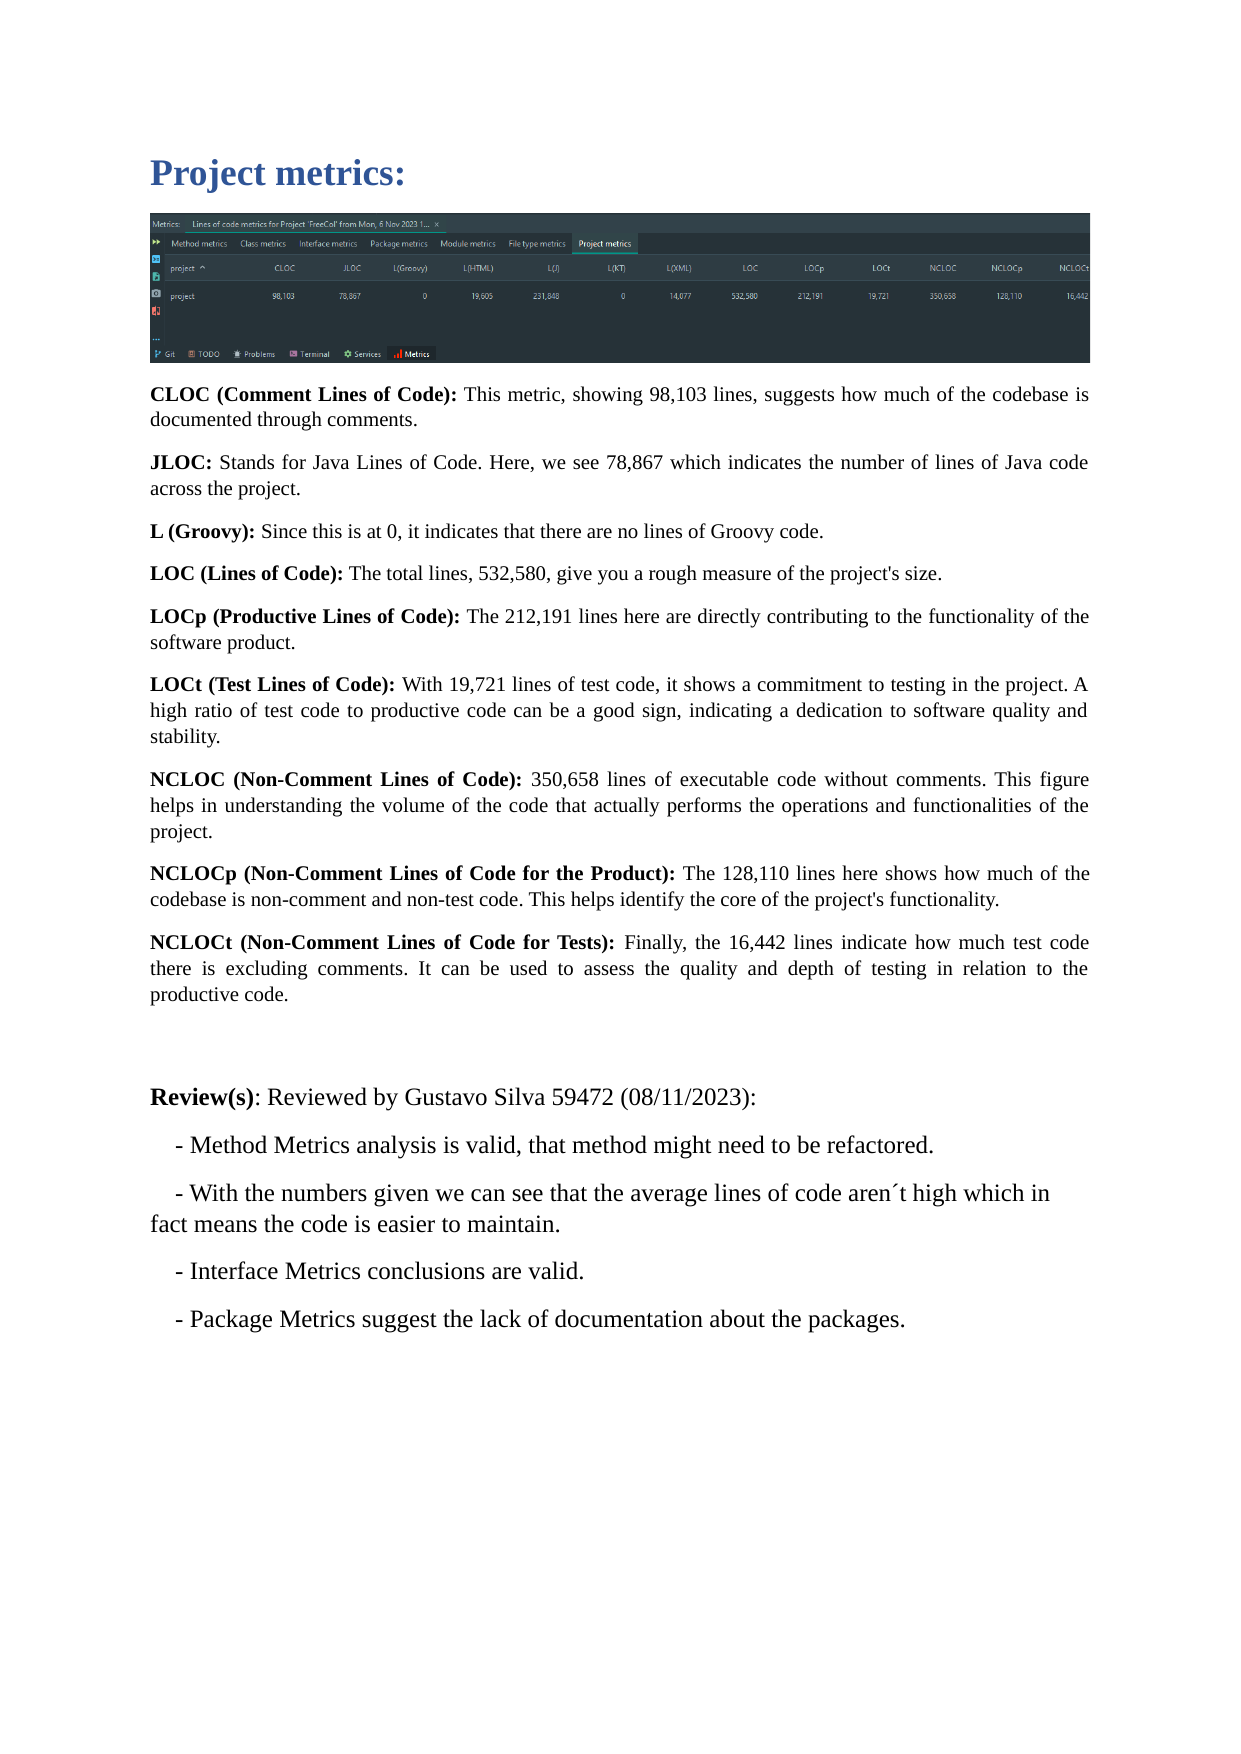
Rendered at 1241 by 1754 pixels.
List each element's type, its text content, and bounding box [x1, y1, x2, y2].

text - Package Metrics suggest the lack of documentation about the packages. [150, 1304, 1090, 1333]
text Project metrics: [150, 150, 1090, 193]
picture [150, 213, 1091, 363]
text - Interface Metrics conclusions are valid. [150, 1256, 1090, 1285]
text - With the numbers given we can see that the average lines of code aren´t high which in fact means the code is easier to maintain. [150, 1178, 1090, 1237]
text L (Groovy): Since this is at 0, it indicates that there are no lines of Groovy code. [150, 518, 1090, 543]
text NCLOC (Non-Comment Lines of Code): 350,658 lines of executable code without comments. This figure helps in understanding the volume of the code that actually performs the operations and functionalities of the project. [150, 767, 1090, 843]
text Review(s): Reviewed by Gustavo Silva 59472 (08/11/2023): [150, 1082, 1090, 1111]
text CLOC (Comment Lines of Code): This metric, showing 98,103 lines, suggests how much of the codebase is documented through comments. [150, 381, 1090, 431]
text LOCp (Productive Lines of Code): The 212,191 lines here are directly contributing to the functionality of the software product. [150, 604, 1090, 654]
text NCLOCp (Non-Comment Lines of Code for the Product): The 128,110 lines here shows how much of the codebase is non-comment and non-test code. This helps identify the core of the project's functionality. [150, 861, 1090, 911]
text - Method Metrics analysis is valid, that method might need to be refactored. [150, 1130, 1090, 1159]
text NCLOCt (Non-Comment Lines of Code for Tests): Finally, the 16,442 lines indicate how much test code there is excluding comments. It can be used to assess the quality and depth of testing in relation to the productive code. [150, 930, 1090, 1006]
text LOC (Lines of Code): The total lines, 532,580, give you a rough measure of the project's size. [150, 561, 1090, 585]
text JLOC: Stands for Java Lines of Code. Here, we see 78,867 which indicates the number of lines of Java code across the project. [150, 450, 1090, 500]
text LOCt (Test Lines of Code): With 19,721 lines of test code, it shows a commitment to testing in the project. A high ratio of test code to productive code can be a good sign, indicating a dedication to software quality and stability. [150, 672, 1090, 748]
